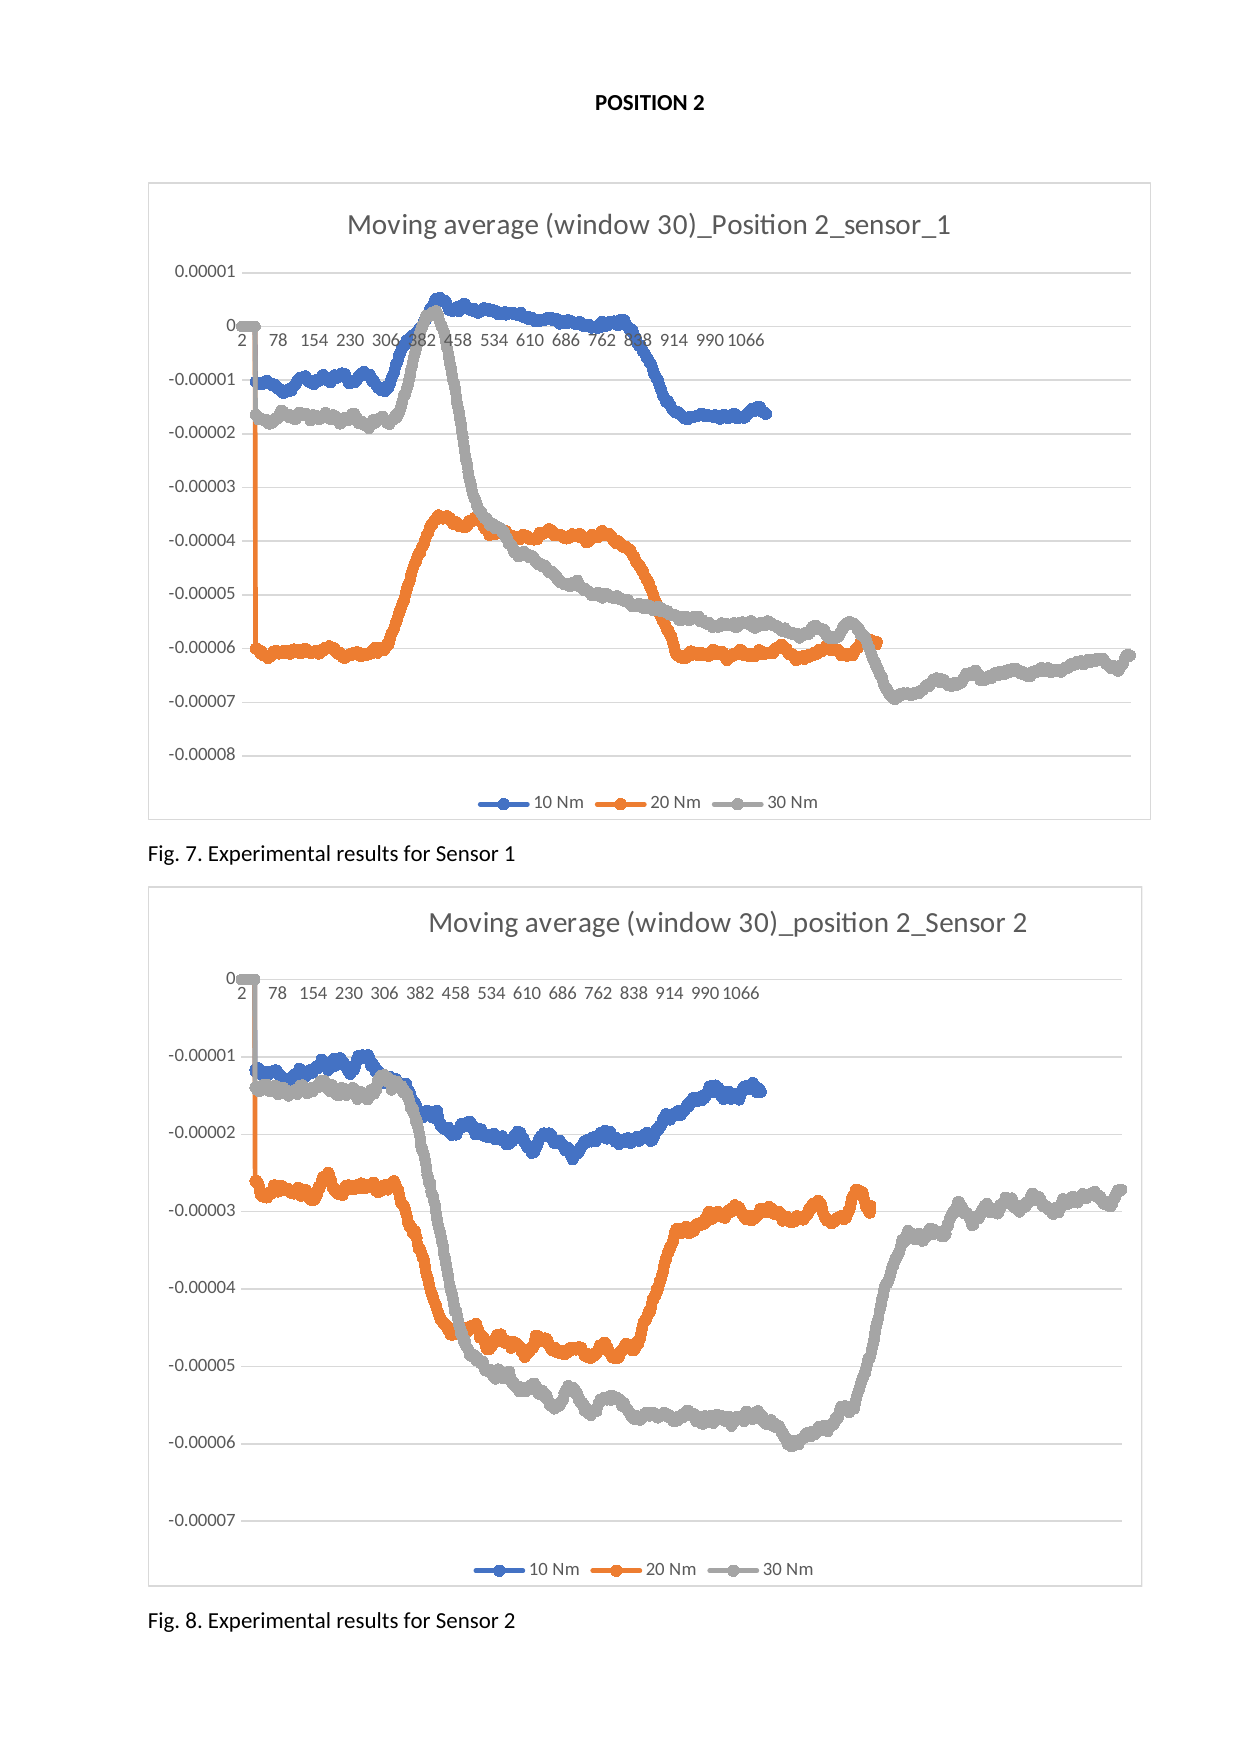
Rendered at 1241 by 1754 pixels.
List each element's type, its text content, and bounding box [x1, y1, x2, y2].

text POSITION 2 [148, 88, 1152, 117]
text Fig. 8. Experimental results for Sensor 2 [148, 1606, 1152, 1634]
text Fig. 7. Experimental results for Sensor 1 [148, 839, 1152, 867]
